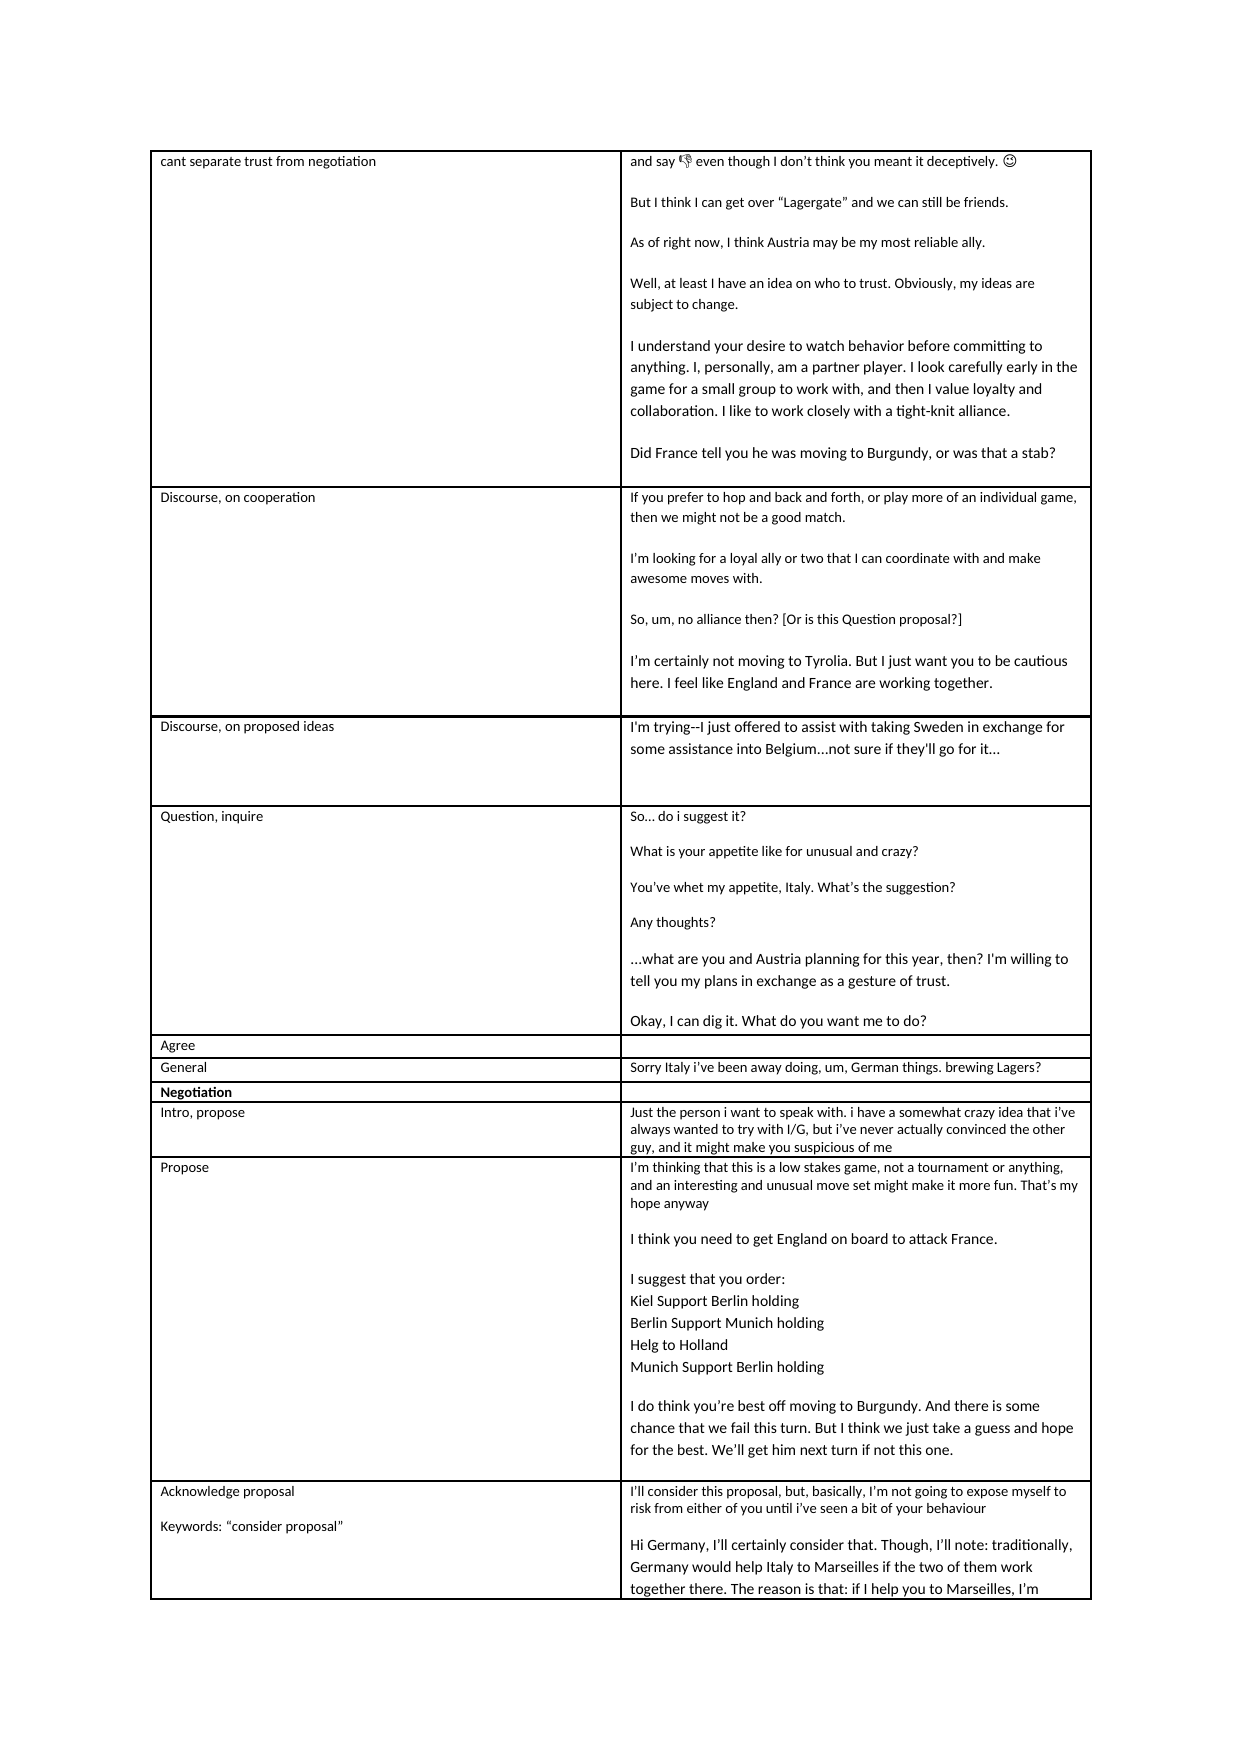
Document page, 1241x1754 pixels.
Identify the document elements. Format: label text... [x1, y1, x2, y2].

table_cell Discourse, on proposed ideas [152, 718, 620, 805]
table_cell [622, 1083, 1090, 1101]
table_cell I'm trying--I just offered to assist with taking Sweden in exchange for some assistance into Belgium...not sure if they'll go for it… [622, 718, 1090, 805]
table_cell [152, 1482, 620, 1598]
table_cell Agree [152, 1036, 620, 1057]
table_cell So… do i suggest it? What is your appetite like for unusual and crazy? You’ve whet my appetite, Italy. What’s the suggestion? Any thoughts? ...what are you and Austria planning for this year, then? I'm willing to tell you my plans in exchange as a gesture of trust. Okay, I can dig it. What do you want me to do? [622, 807, 1090, 1034]
table_cell [622, 1036, 1090, 1057]
table_cell Discourse, on cooperation [152, 488, 620, 715]
table_cell Just the person i want to speak with. i have a somewhat crazy idea that i’ve always wanted to try with I/G, but i’ve never actually convinced the other guy, and it might make you suspicious of me [622, 1103, 1090, 1156]
table_cell If you prefer to hop and back and forth, or play more of an individual game, then we might not be a good match. I’m looking for a loyal ally or two that I can coordinate with and make awesome moves with. So, um, no alliance then? [Or is this Question proposal?] I’m certainly not moving to Tyrolia. But I just want you to be cautious here. I feel like England and France are working together. [622, 488, 1090, 715]
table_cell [622, 1482, 1090, 1598]
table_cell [152, 152, 620, 486]
table_cell General [152, 1059, 620, 1081]
table_cell Propose [152, 1158, 620, 1480]
table_cell Question, inquire [152, 807, 620, 1034]
table_cell I’m thinking that this is a low stakes game, not a tournament or anything, and an interesting and unusual move set might make it more fun. That’s my hope anyway I think you need to get England on board to attack France. I suggest that you order: Kiel Support Berlin holding Berlin Support Munich holding Helg to Holland Munich Support Berlin holding I do think you’re best off moving to Burgundy. And there is some chance that we fail this turn. But I think we just take a guess and hope for the best. We’ll get him next turn if not this one. [622, 1158, 1090, 1480]
table_cell Negotiation [152, 1083, 620, 1101]
table_cell Intro, propose [152, 1103, 620, 1156]
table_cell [622, 152, 1090, 486]
table_cell Sorry Italy i’ve been away doing, um, German things. brewing Lagers? [622, 1059, 1090, 1081]
